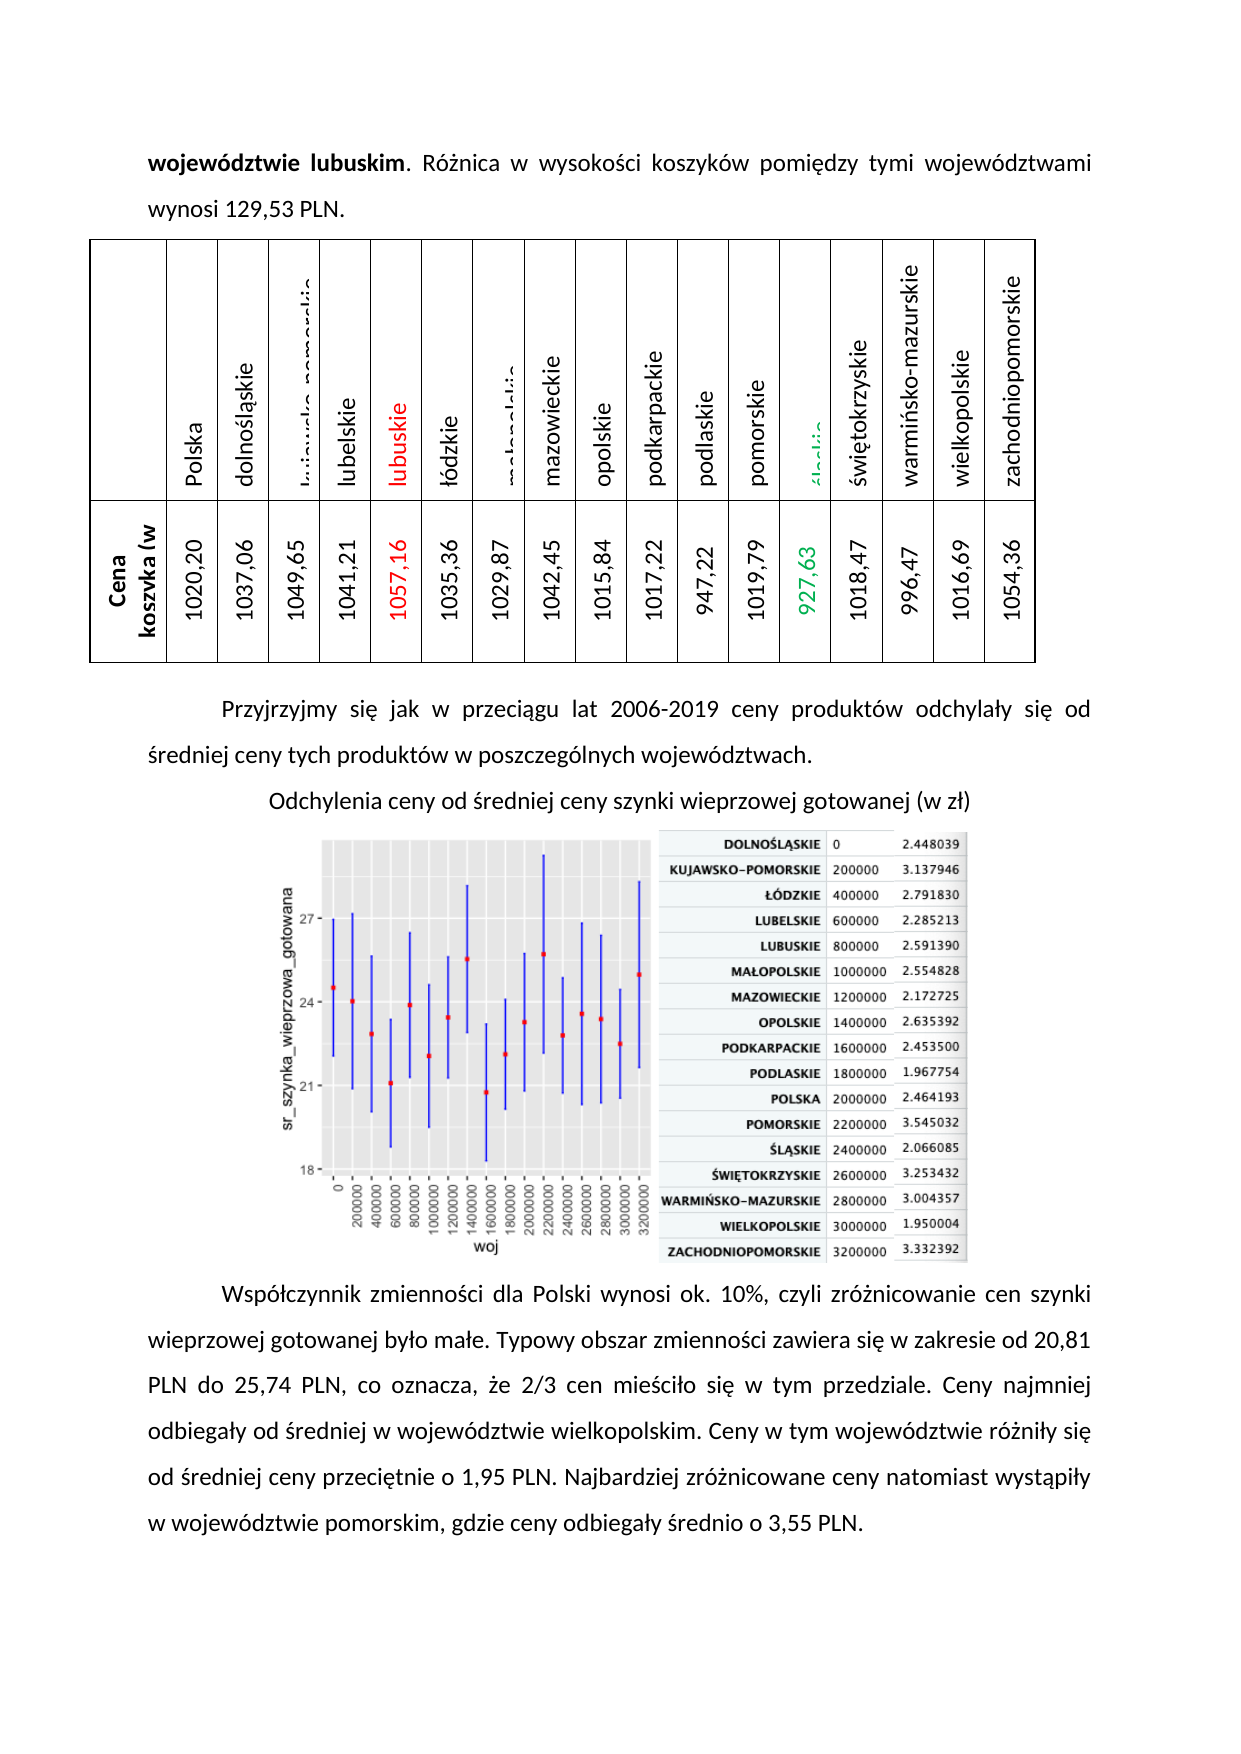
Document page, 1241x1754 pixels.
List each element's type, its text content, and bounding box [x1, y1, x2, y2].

table_cell 996,47 [883, 501, 933, 662]
table_cell 1049,65 [269, 501, 319, 662]
table_cell 1041,21 [320, 501, 370, 662]
table_header świętokrzyskie [831, 240, 882, 500]
table_cell 1015,84 [576, 501, 626, 662]
table_cell 947,22 [678, 501, 728, 662]
picture [272, 830, 968, 1263]
table_cell 1057,16 [371, 501, 421, 662]
table_header warmińsko-mazurskie [883, 240, 933, 500]
table_cell 1037,06 [218, 501, 268, 662]
table_cell Cena koszyka (w zł) [91, 501, 166, 662]
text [148, 148, 1093, 224]
table_cell 1020,20 [167, 501, 217, 662]
table_cell 1018,47 [831, 501, 882, 662]
table_header pomorskie [729, 240, 779, 500]
table_header podkarpackie [627, 240, 677, 500]
table_cell 1016,69 [934, 501, 984, 662]
table_header podlaskie [678, 240, 728, 500]
table_cell 1019,79 [729, 501, 779, 662]
table_header Polska [167, 240, 217, 500]
table_header [91, 240, 166, 500]
table_header lubelskie [320, 240, 370, 500]
table_header kujawsko-pomorskie [269, 240, 319, 500]
table_header śląskie [780, 240, 830, 500]
table_cell 1017,22 [627, 501, 677, 662]
table_header lubuskie [371, 240, 421, 500]
table_header opolskie [576, 240, 626, 500]
table_cell 1029,87 [473, 501, 524, 662]
table_header dolnośląskie [218, 240, 268, 500]
table_header łódzkie [422, 240, 472, 500]
table_cell 1035,36 [422, 501, 472, 662]
text Współczynnik zmienności dla Polski wynosi ok. 10%, czyli zróżnicowanie cen szynki wieprzowej gotowanej było małe. Typowy obszar zmienności zawiera się w zakresie od 20,81 PLN do 25,74 PLN, co oznacza, że 2/3 cen mieściło się w tym przedziale. Ceny najmniej odbiegały od średniej w województwie wielkopolskim. Ceny w tym województwie różniły się od średniej ceny przeciętnie o 1,95 PLN. Najbardziej zróżnicowane ceny natomiast wystąpiły w województwie pomorskim, gdzie ceny odbiegały średnio o 3,55 PLN. [148, 1278, 1093, 1537]
table_header wielkopolskie [934, 240, 984, 500]
table_cell 1042,45 [525, 501, 575, 662]
text Odchylenia ceny od średniej ceny szynki wieprzowej gotowanej (w zł) [148, 785, 1093, 816]
table_header mazowieckie [525, 240, 575, 500]
table_cell 927,63 [780, 501, 830, 662]
text Przyjrzyjmy się jak w przeciągu lat 2006-2019 ceny produktów odchylały się od średniej ceny tych produktów w poszczególnych województwach. [148, 694, 1093, 770]
table_header małopolskie [473, 240, 524, 500]
table_cell 1054,36 [985, 501, 1034, 662]
table_header zachodniopomorskie [985, 240, 1034, 500]
